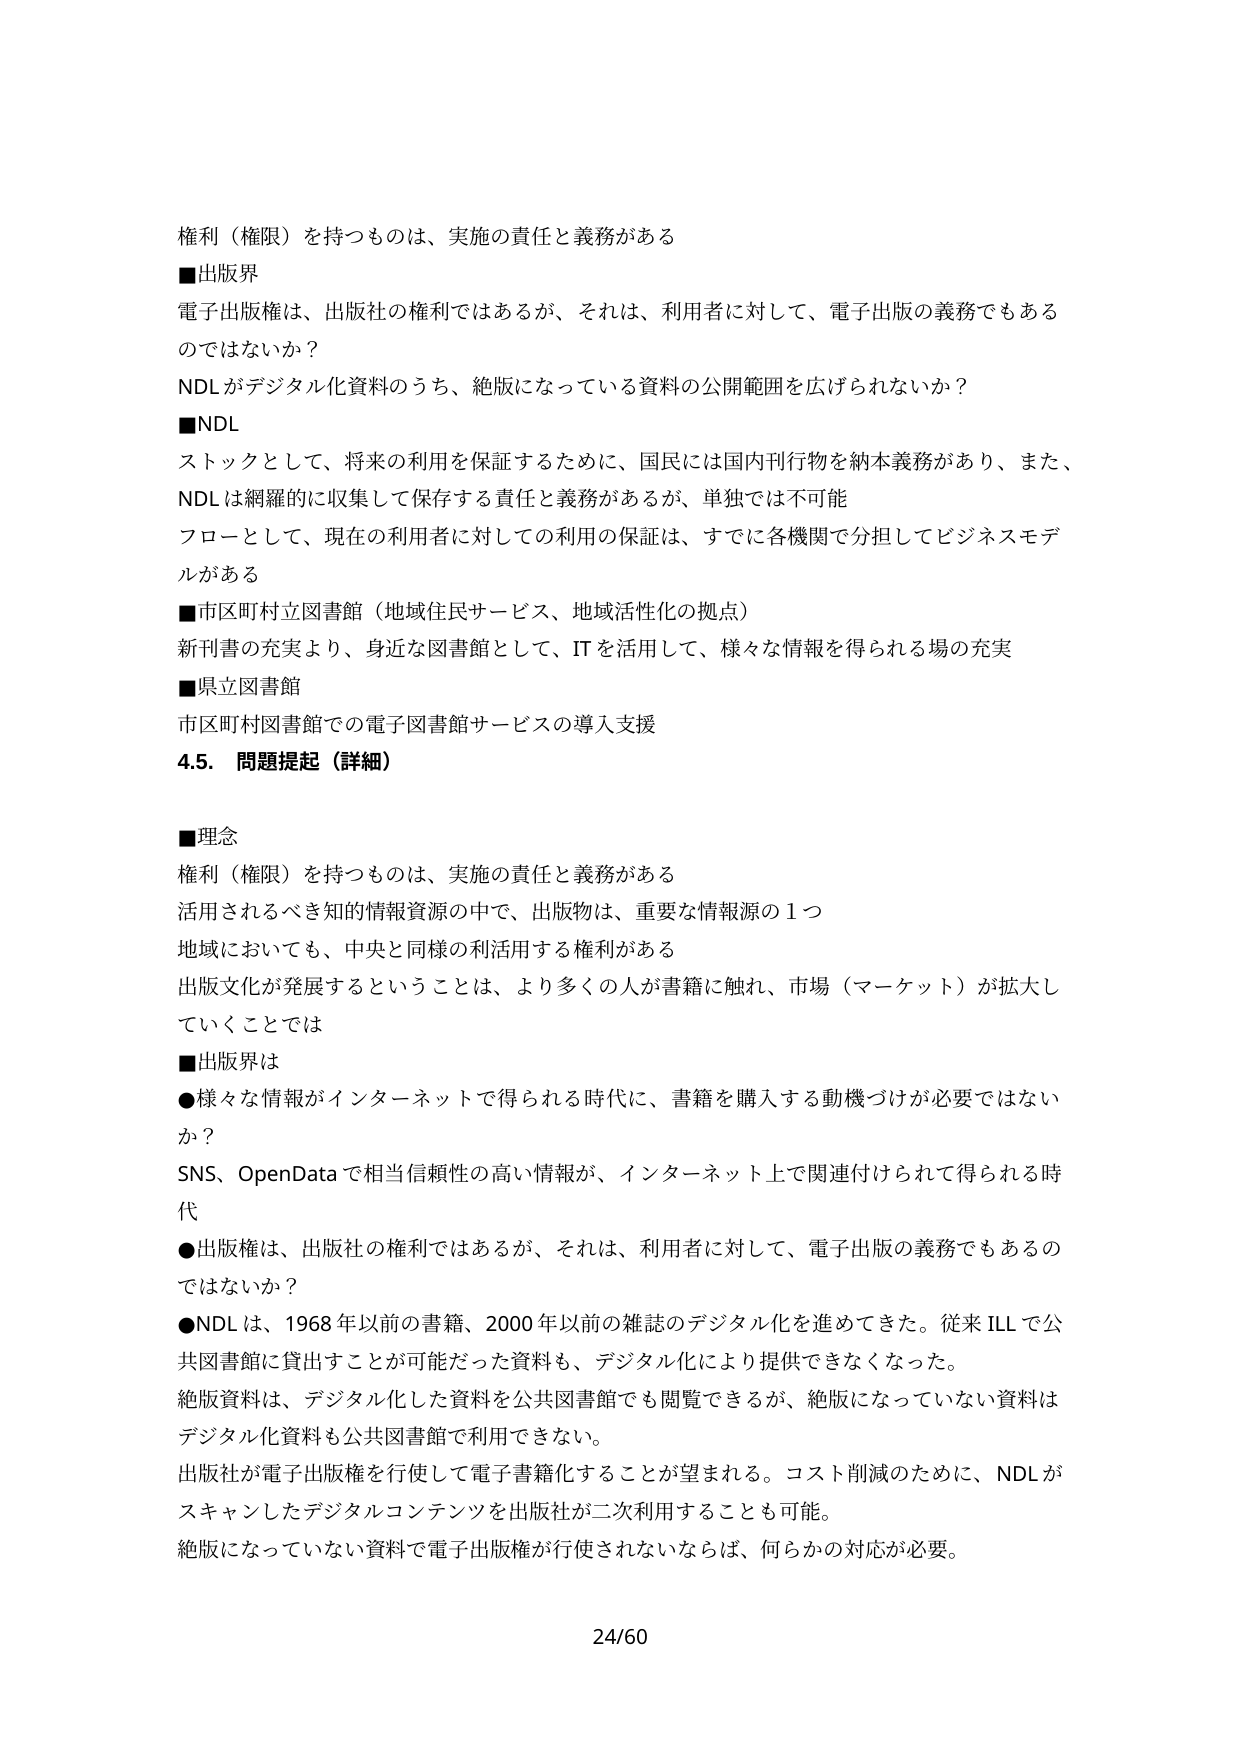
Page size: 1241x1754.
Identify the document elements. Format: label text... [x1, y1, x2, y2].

text 絶版資料は、デジタル化した資料を公共図書館でも閲覧できるが、絶版になっていない資料はデジタル化資料も公共図書館で利用できない。 [177, 1379, 1063, 1454]
text ■市区町村立図書館（地域住民サービス、地域活性化の拠点） [177, 592, 1063, 629]
text 絶版になっていない資料で電子出版権が行使されないならば、何らかの対応が必要。 [177, 1529, 1063, 1567]
text ■出版界は [177, 1042, 1063, 1079]
text ●NDLは、1968年以前の書籍、2000年以前の雑誌のデジタル化を進めてきた。従来ILLで公共図書館に貸出すことが可能だった資料も、デジタル化により提供できなくなった。 [177, 1304, 1063, 1379]
text 権利（権限）を持つものは、実施の責任と義務がある [177, 217, 1063, 254]
text 新刊書の充実より、身近な図書館として、ITを活用して、様々な情報を得られる場の充実 [177, 629, 1063, 667]
text 地域においても、中央と同様の利活用する権利がある [177, 929, 1063, 967]
text フローとして、現在の利用者に対しての利用の保証は、すでに各機関で分担してビジネスモデルがある [177, 517, 1063, 592]
text ■県立図書館 [177, 667, 1063, 704]
text 出版文化が発展するということは、より多くの人が書籍に触れ、市場（マーケット）が拡大していくことでは [177, 967, 1063, 1042]
text 活用されるべき知的情報資源の中で、出版物は、重要な情報源の１つ [177, 892, 1063, 929]
text 出版社が電子出版権を行使して電子書籍化することが望まれる。コスト削減のために、NDLがスキャンしたデジタルコンテンツを出版社が二次利用することも可能。 [177, 1454, 1063, 1529]
text ■理念 [177, 817, 1063, 854]
text 電子出版権は、出版社の権利ではあるが、それは、利用者に対して、電子出版の義務でもあるのではないか？ [177, 292, 1063, 367]
text ■NDL [177, 404, 1063, 442]
text SNS、OpenDataで相当信頼性の高い情報が、インターネット上で関連付けられて得られる時代 [177, 1154, 1063, 1229]
text 市区町村図書館での電子図書館サービスの導入支援 [177, 704, 1063, 742]
text NDLがデジタル化資料のうち、絶版になっている資料の公開範囲を広げられないか？ [177, 367, 1063, 404]
text ストックとして、将来の利用を保証するために、国民には国内刊行物を納本義務があり、また、NDLは網羅的に収集して保存する責任と義務があるが、単独では不可能 [177, 442, 1063, 517]
text ■出版界 [177, 254, 1063, 292]
text ●出版権は、出版社の権利ではあるが、それは、利用者に対して、電子出版の義務でもあるのではないか？ [177, 1229, 1063, 1304]
text ●様々な情報がインターネットで得られる時代に、書籍を購入する動機づけが必要ではないか？ [177, 1079, 1063, 1154]
text 権利（権限）を持つものは、実施の責任と義務がある [177, 854, 1063, 892]
subtitle 問題提起（詳細） [177, 742, 1063, 779]
